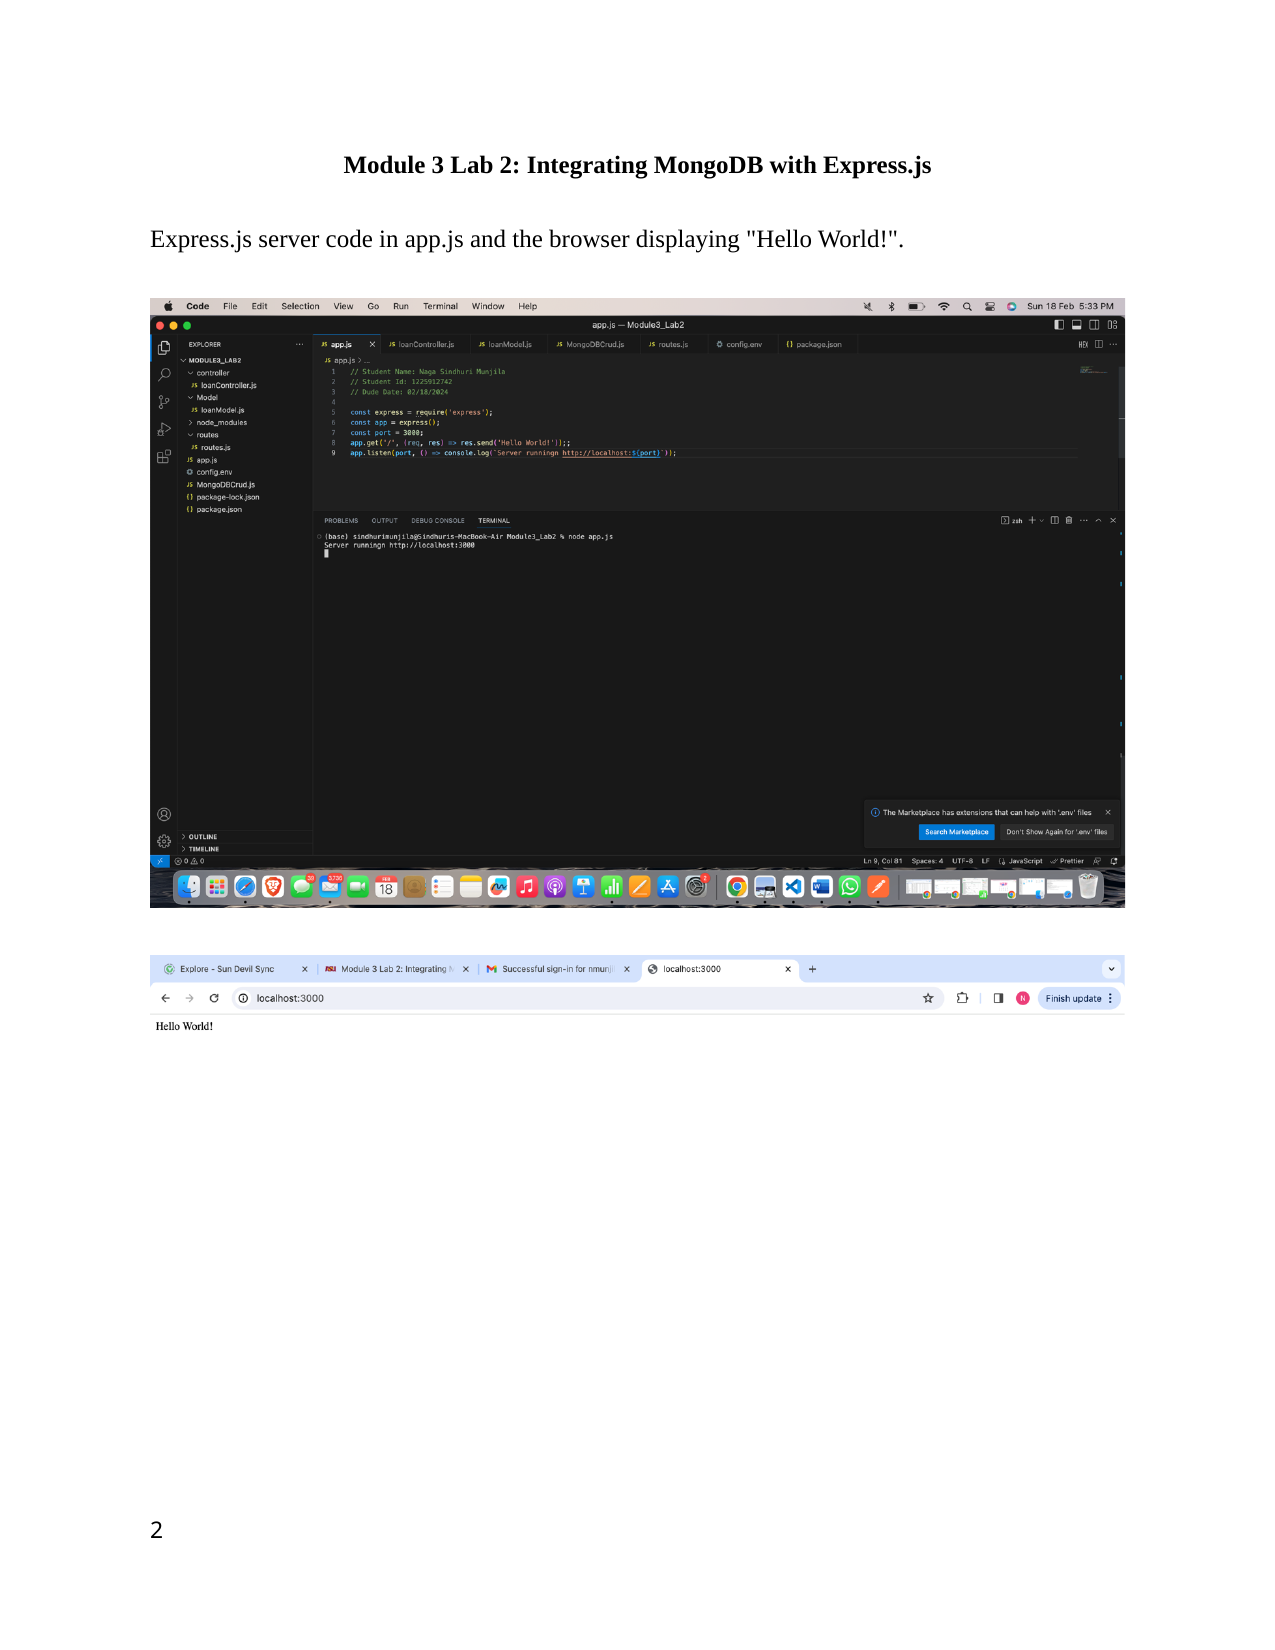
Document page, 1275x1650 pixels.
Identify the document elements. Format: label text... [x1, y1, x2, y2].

picture [150, 298, 1125, 908]
picture [150, 955, 1125, 1478]
text Express.js server code in app.js and the browser displaying "Hello World!". [150, 224, 1125, 253]
text Module 3 Lab 2: Integrating MongoDB with Express.js [150, 150, 1125, 179]
